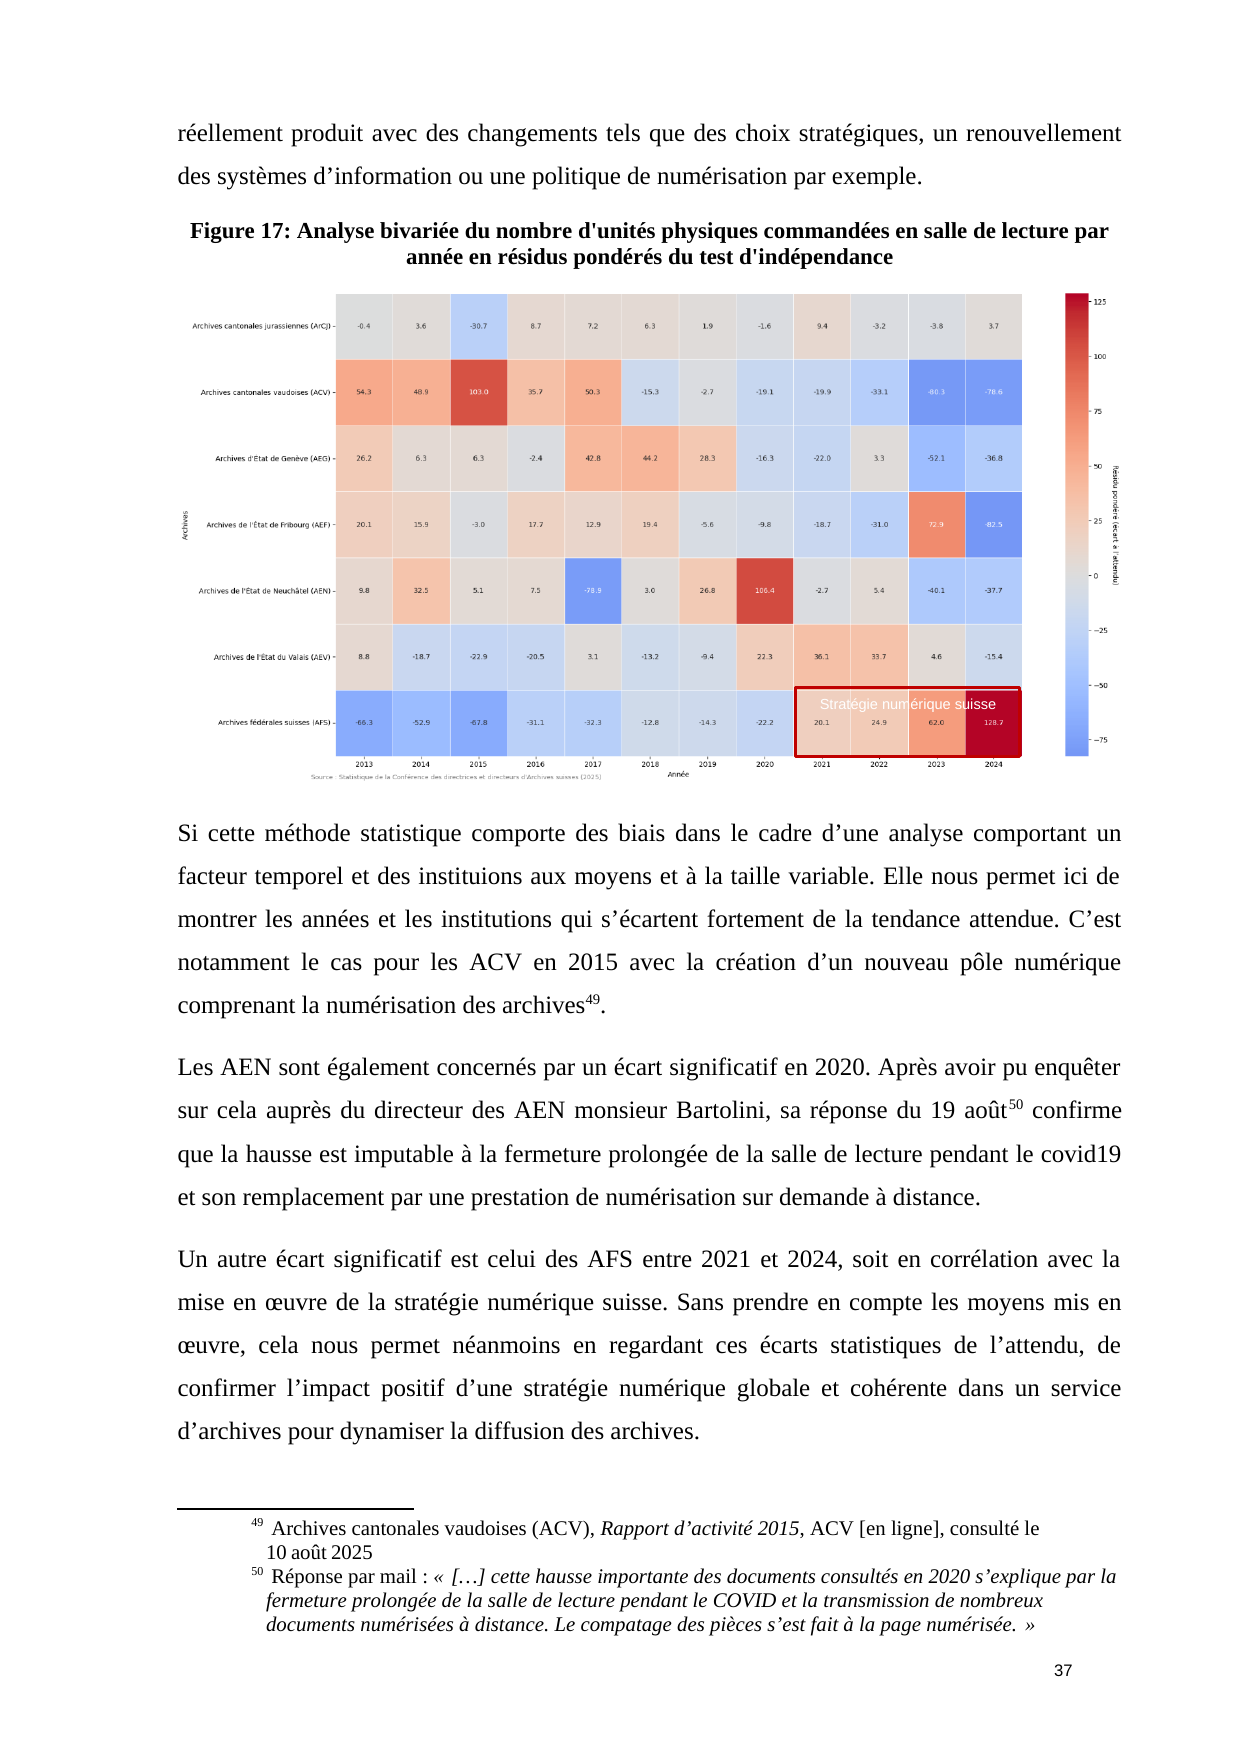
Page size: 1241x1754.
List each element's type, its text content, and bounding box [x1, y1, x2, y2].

picture [177, 288, 1123, 785]
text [177, 118, 1122, 190]
text Si cette méthode statistique comporte des biais dans le cadre d’une analyse comportant un facteur temporel et des instituions aux moyens et à la taille variable. Elle nous permet ici de montrer les années et les institutions qui s’écartent fortement de la tendance attendue. C’est notamment le cas pour les ACV en 2015 avec la création d’un nouveau pôle numérique comprenant la numérisation des archives. [177, 818, 1122, 1019]
text Un autre écart significatif est celui des AFS entre 2021 et 2024, soit en corrélation avec la mise en œuvre de la stratégie numérique suisse. Sans prendre en compte les moyens mis en œuvre, cela nous permet néanmoins en regardant ces écarts statistiques de l’attendu, de confirmer l’impact positif d’une stratégie numérique globale et cohérente dans un service d’archives pour dynamiser la diffusion des archives. [177, 1244, 1122, 1445]
text Figure 17: Analyse bivariée du nombre d'unités physiques commandées en salle de lecture par année en résidus pondérés du test d'indépendance [177, 217, 1122, 269]
text Les AEN sont également concernés par un écart significatif en 2020. Après avoir pu enquêter sur cela auprès du directeur des AEN monsieur Bartolini, sa réponse du 19 août confirme que la hausse est imputable à la fermeture prolongée de la salle de lecture pendant le covid19 et son remplacement par une prestation de numérisation sur demande à distance. [177, 1052, 1122, 1211]
